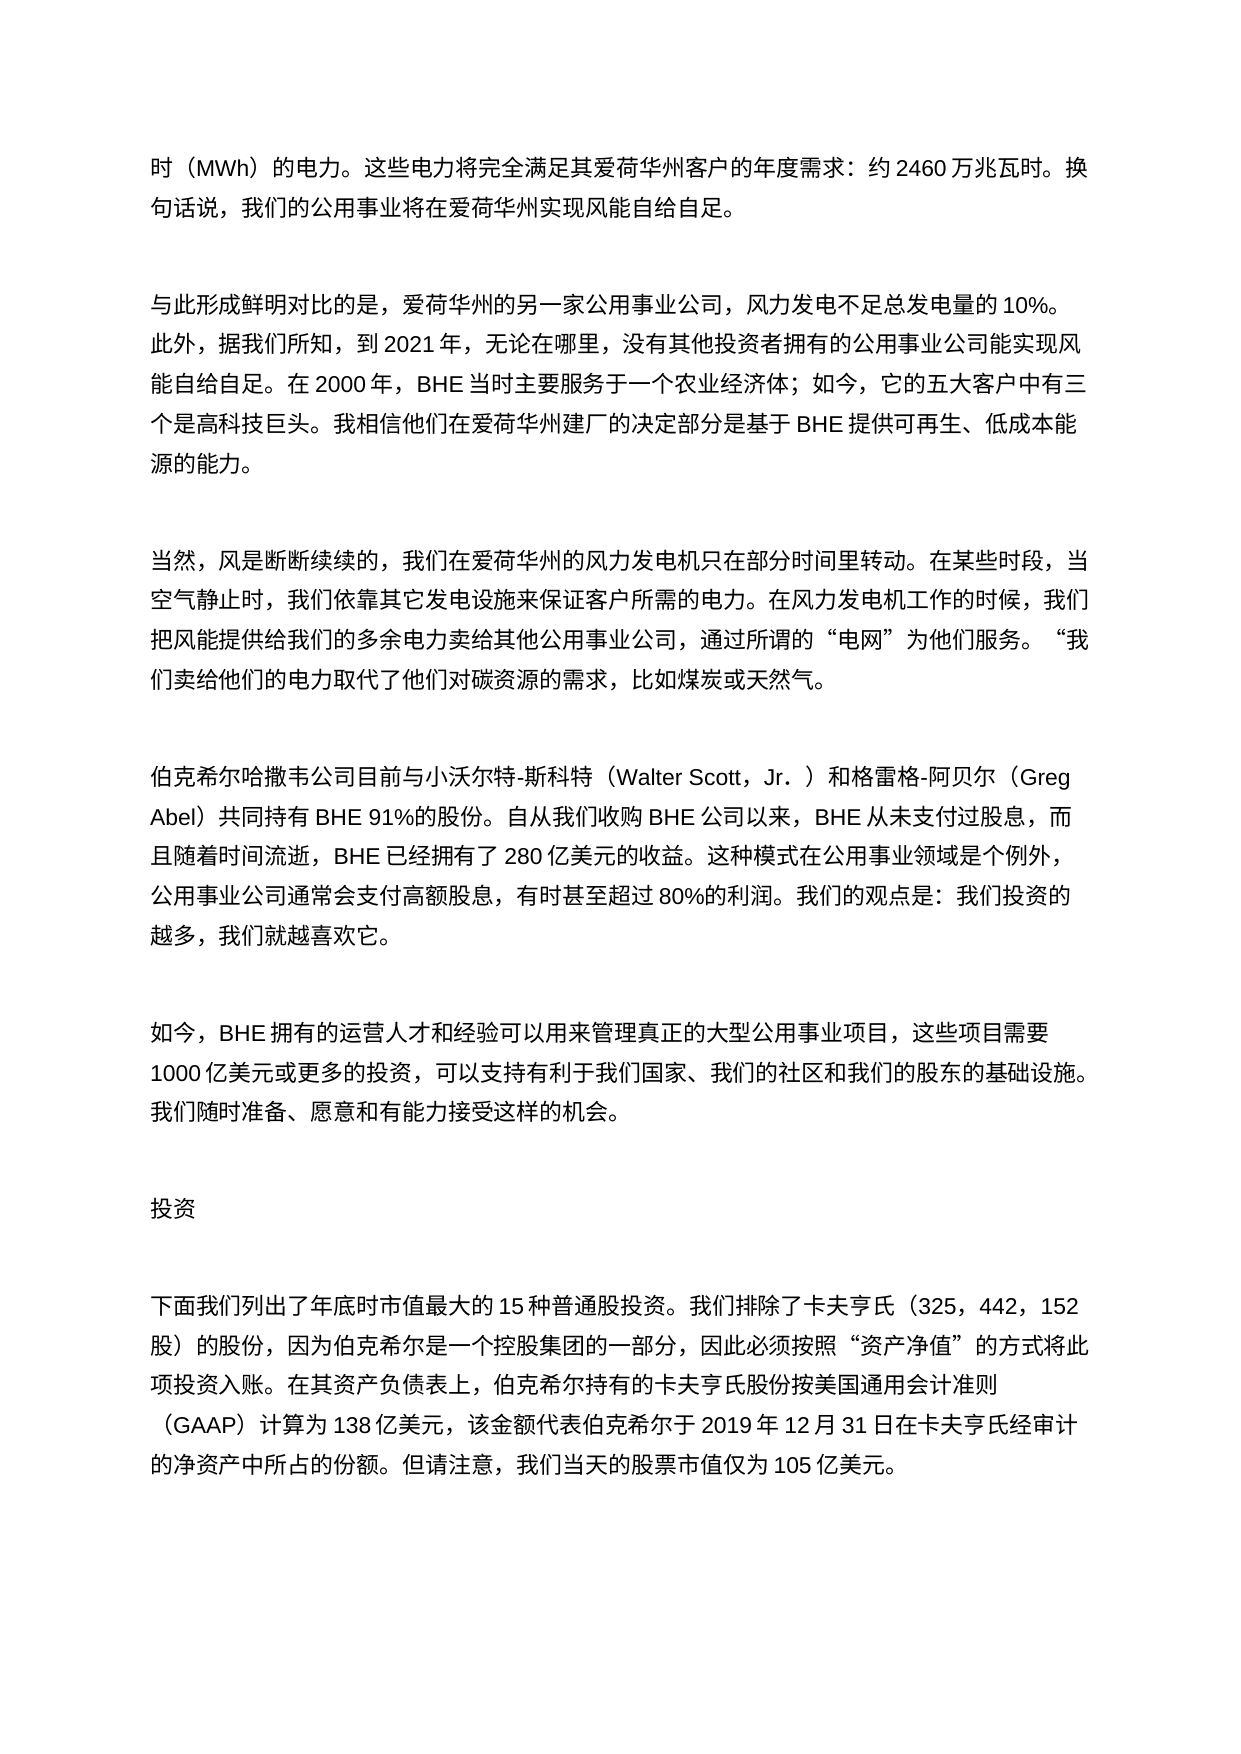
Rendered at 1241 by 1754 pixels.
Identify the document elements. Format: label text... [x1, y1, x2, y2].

text 如今，BHE拥有的运营人才和经验可以用来管理真正的大型公用事业项目，这些项目需要1000亿美元或更多的投资，可以支持有利于我们国家、我们的社区和我们的股东的基础设施。我们随时准备、愿意和有能力接受这样的机会。 [150, 1014, 1090, 1127]
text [150, 150, 1090, 223]
text 与此形成鲜明对比的是，爱荷华州的另一家公用事业公司，风力发电不足总发电量的10%。此外，据我们所知，到2021年，无论在哪里，没有其他投资者拥有的公用事业公司能实现风能自给自足。在2000年，BHE当时主要服务于一个农业经济体；如今，它的五大客户中有三个是高科技巨头。我相信他们在爱荷华州建厂的决定部分是基于BHE提供可再生、低成本能源的能力。 [150, 287, 1090, 479]
text 伯克希尔哈撒韦公司目前与小沃尔特-斯科特（Walter Scott，Jr．）和格雷格-阿贝尔（Greg Abel）共同持有BHE 91%的股份。自从我们收购BHE公司以来，BHE从未支付过股息，而且随着时间流逝，BHE已经拥有了280亿美元的收益。这种模式在公用事业领域是个例外，公用事业公司通常会支付高额股息，有时甚至超过80%的利润。我们的观点是：我们投资的越多，我们就越喜欢它。 [150, 759, 1090, 951]
text 下面我们列出了年底时市值最大的15种普通股投资。我们排除了卡夫亨氏（325，442，152股）的股份，因为伯克希尔是一个控股集团的一部分，因此必须按照“资产净值”的方式将此项投资入账。在其资产负债表上，伯克希尔持有的卡夫亨氏股份按美国通用会计准则（GAAP）计算为138亿美元，该金额代表伯克希尔于2019年12月31日在卡夫亨氏经审计的净资产中所占的份额。但请注意，我们当天的股票市值仅为105亿美元。 [150, 1288, 1090, 1480]
text 当然，风是断断续续的，我们在爱荷华州的风力发电机只在部分时间里转动。在某些时段，当空气静止时，我们依靠其它发电设施来保证客户所需的电力。在风力发电机工作的时候，我们把风能提供给我们的多余电力卖给其他公用事业公司，通过所谓的“电网”为他们服务。“我们卖给他们的电力取代了他们对碳资源的需求，比如煤炭或天然气。 [150, 542, 1090, 695]
text 投资 [150, 1191, 1090, 1224]
